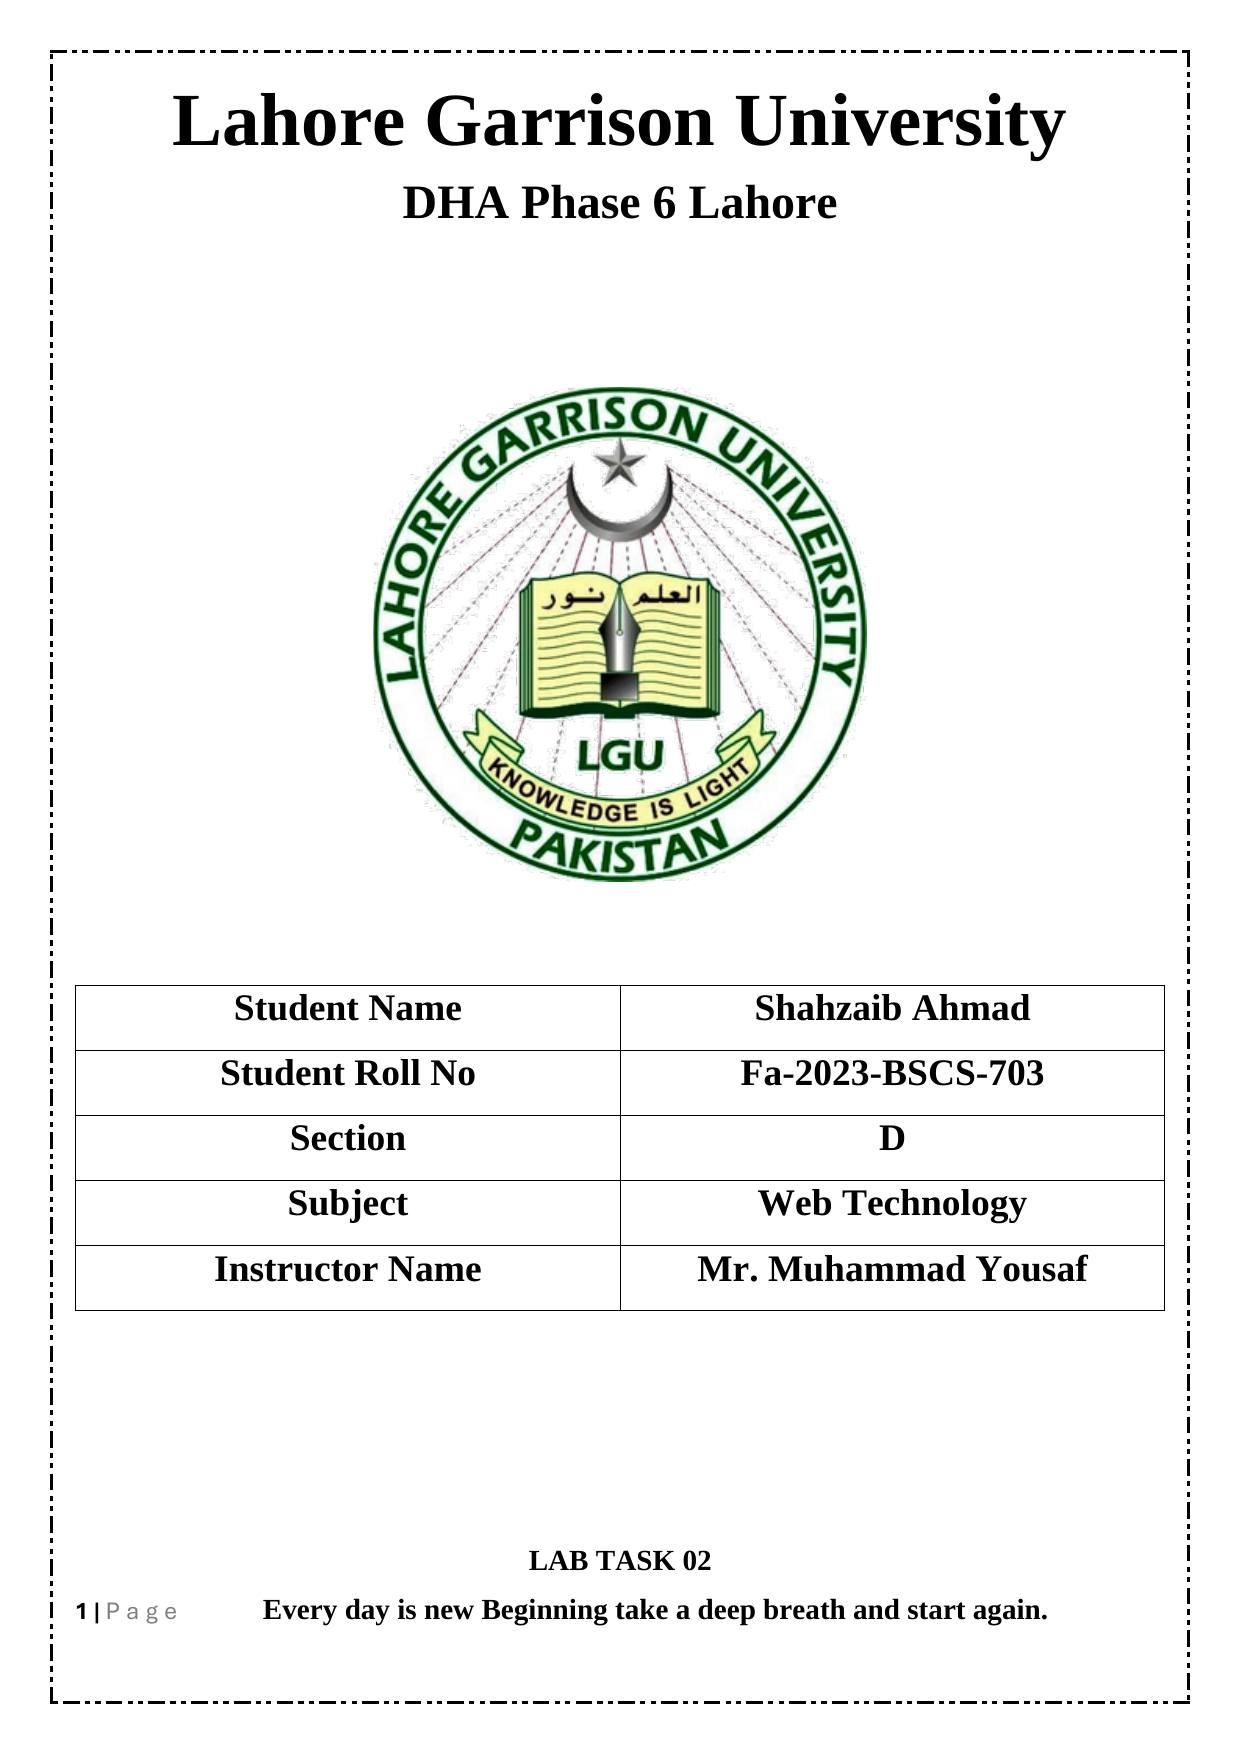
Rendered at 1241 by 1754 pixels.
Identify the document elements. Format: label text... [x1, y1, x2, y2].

table_cell Section [76, 1116, 620, 1180]
table_header Shahzaib Ahmad [621, 986, 1164, 1049]
text DHA Phase 6 Lahore [75, 174, 1165, 229]
table_cell Subject [76, 1181, 620, 1245]
table_cell Student Roll No [76, 1051, 620, 1115]
table_cell Fa-2023-BSCS-703 [621, 1051, 1164, 1115]
table_cell Web Technology [621, 1181, 1164, 1245]
table_cell Mr. Muhammad Yousaf [621, 1246, 1164, 1310]
picture [373, 387, 867, 882]
table_header Student Name [76, 986, 620, 1049]
text LAB TASK 02 [75, 1543, 1165, 1577]
table_cell D [621, 1116, 1164, 1180]
text Lahore Garrison University [75, 75, 1165, 161]
table_cell Instructor Name [76, 1246, 620, 1310]
